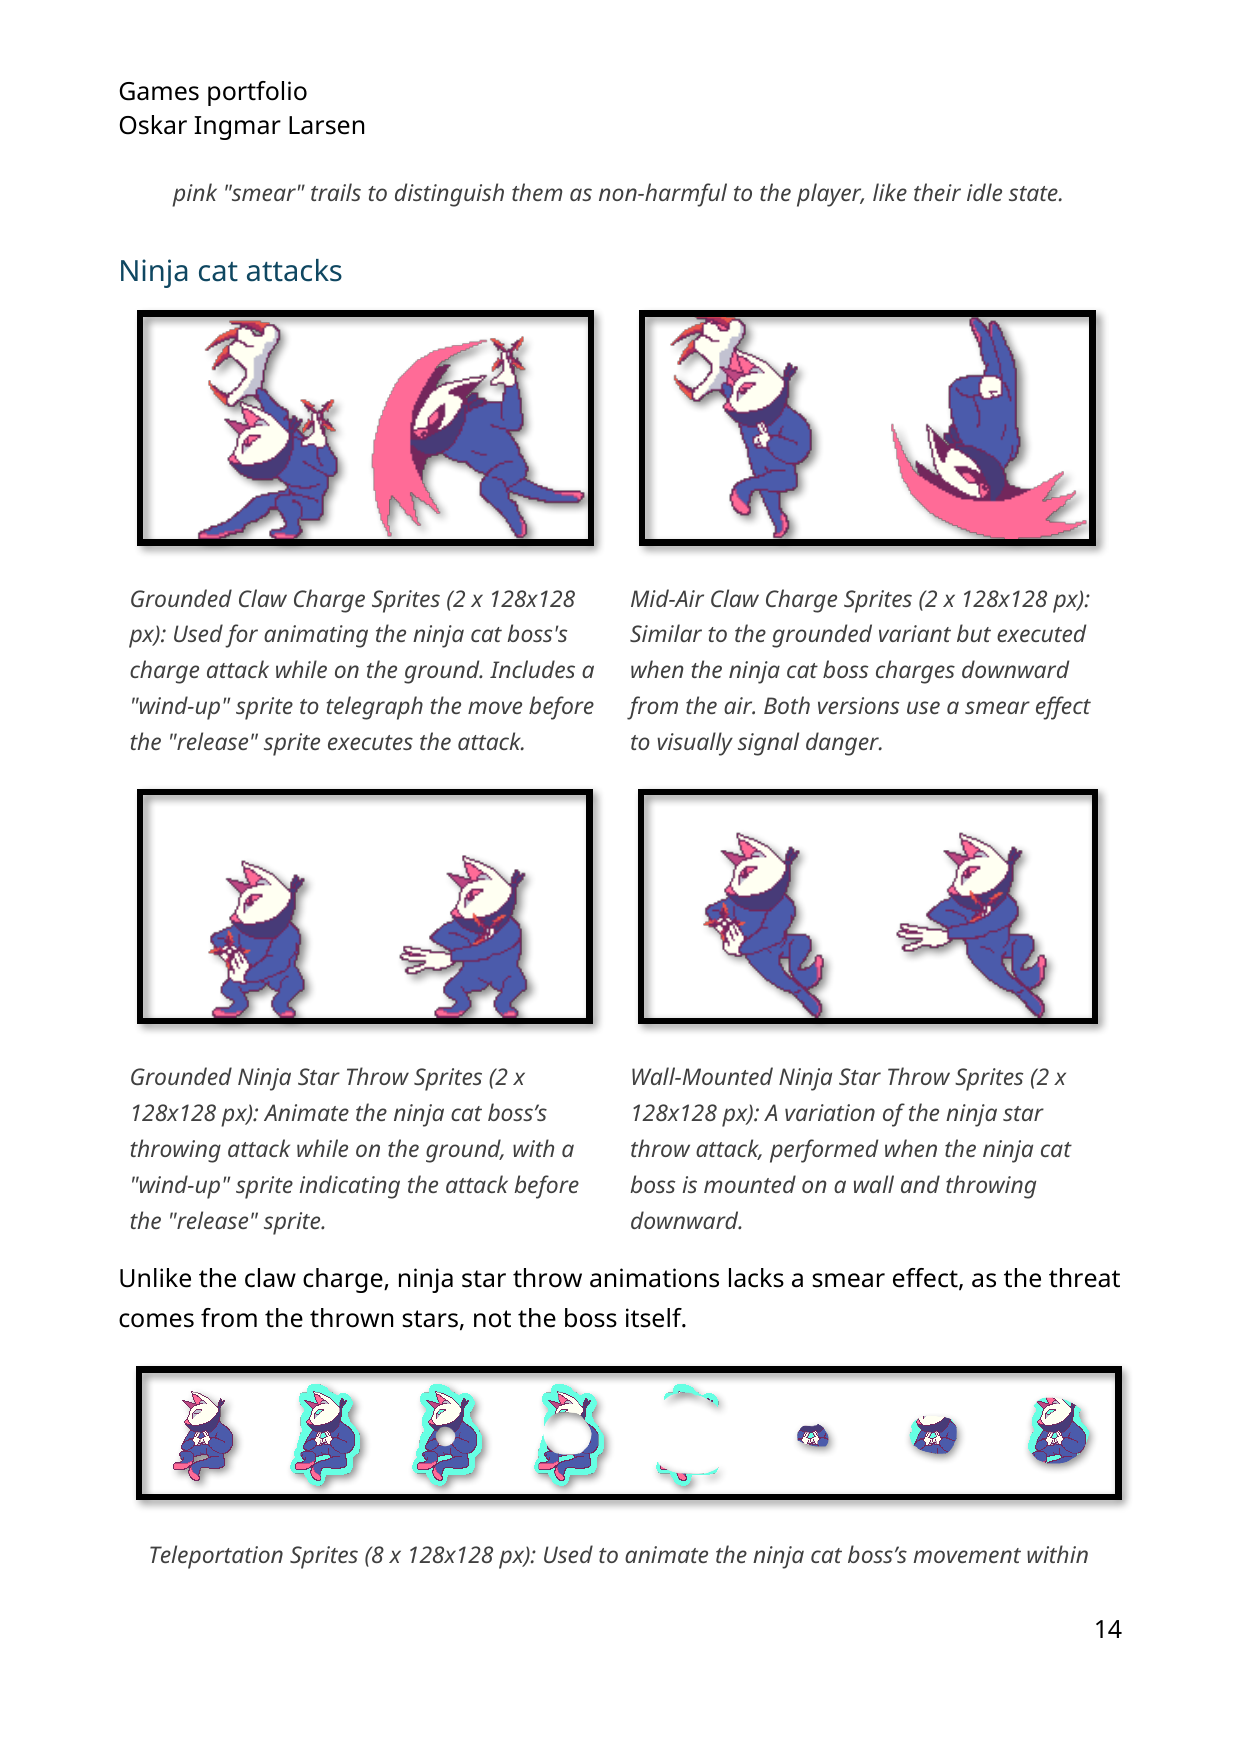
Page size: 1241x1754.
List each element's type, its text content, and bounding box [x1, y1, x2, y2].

text Unlike the claw charge, ninja star throw animations lacks a smear effect, as the threat comes from the thrown stars, not the boss itself. [118, 1261, 1122, 1334]
table_header [118, 304, 619, 582]
picture [645, 317, 1089, 539]
table_cell Wall-Mounted Ninja Star Throw Sprites (2 x 128x128 px): A variation of the ninja star throw attack, performed when the ninja cat boss is mounted on a wall and throwing downward. [619, 1061, 1122, 1261]
subtitle Ninja cat attacks [118, 250, 1122, 290]
table_cell Grounded Ninja Star Throw Sprites (2 x 128x128 px): Animate the ninja cat boss’s throwing attack while on the ground, with a "wind-up" sprite indicating the attack before the "release" sprite. [118, 1061, 619, 1261]
table_header [619, 304, 1122, 582]
table_cell [619, 783, 1122, 1061]
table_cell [118, 1539, 1122, 1570]
table_header [118, 1360, 1122, 1538]
table_cell [118, 783, 619, 1061]
picture [143, 317, 588, 539]
table_cell Grounded Claw Charge Sprites (2 x 128x128 px): Used for animating the ninja cat boss's charge attack while on the ground. Includes a "wind-up" sprite to telegraph the move before the "release" sprite executes the attack. [118, 583, 619, 783]
picture [143, 795, 586, 1018]
table_cell Mid-Air Claw Charge Sprites (2 x 128x128 px): Similar to the grounded variant but executed when the ninja cat boss charges downward from the air. Both versions use a smear effect to visually signal danger. [619, 583, 1122, 783]
picture [644, 795, 1092, 1018]
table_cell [118, 177, 1122, 233]
picture [142, 1373, 1115, 1494]
